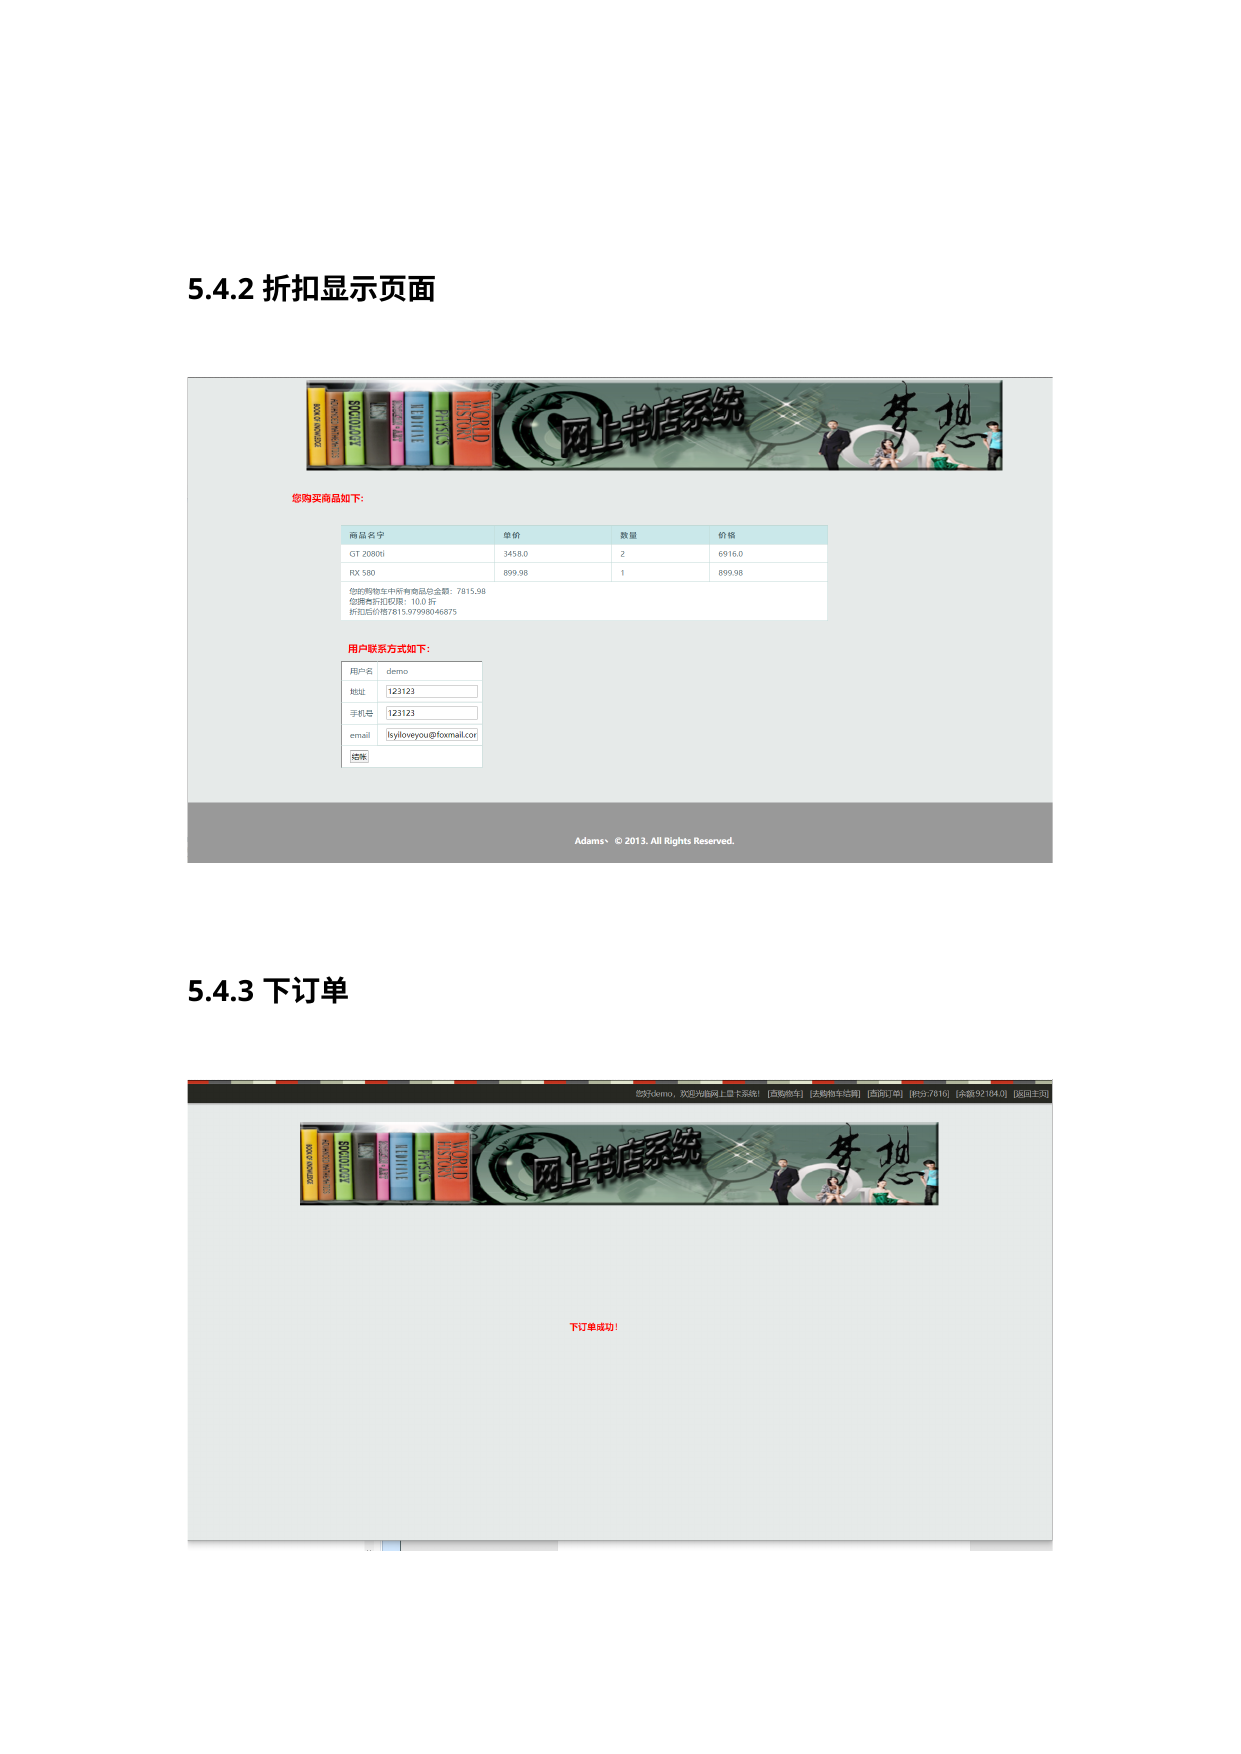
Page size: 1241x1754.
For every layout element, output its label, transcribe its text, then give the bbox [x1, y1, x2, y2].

picture [187, 377, 1053, 863]
subtitle 5.4.3 下订单 [187, 957, 1053, 1022]
subtitle 5.4.2 折扣显示页面 [187, 254, 1053, 319]
picture [187, 1079, 1053, 1551]
